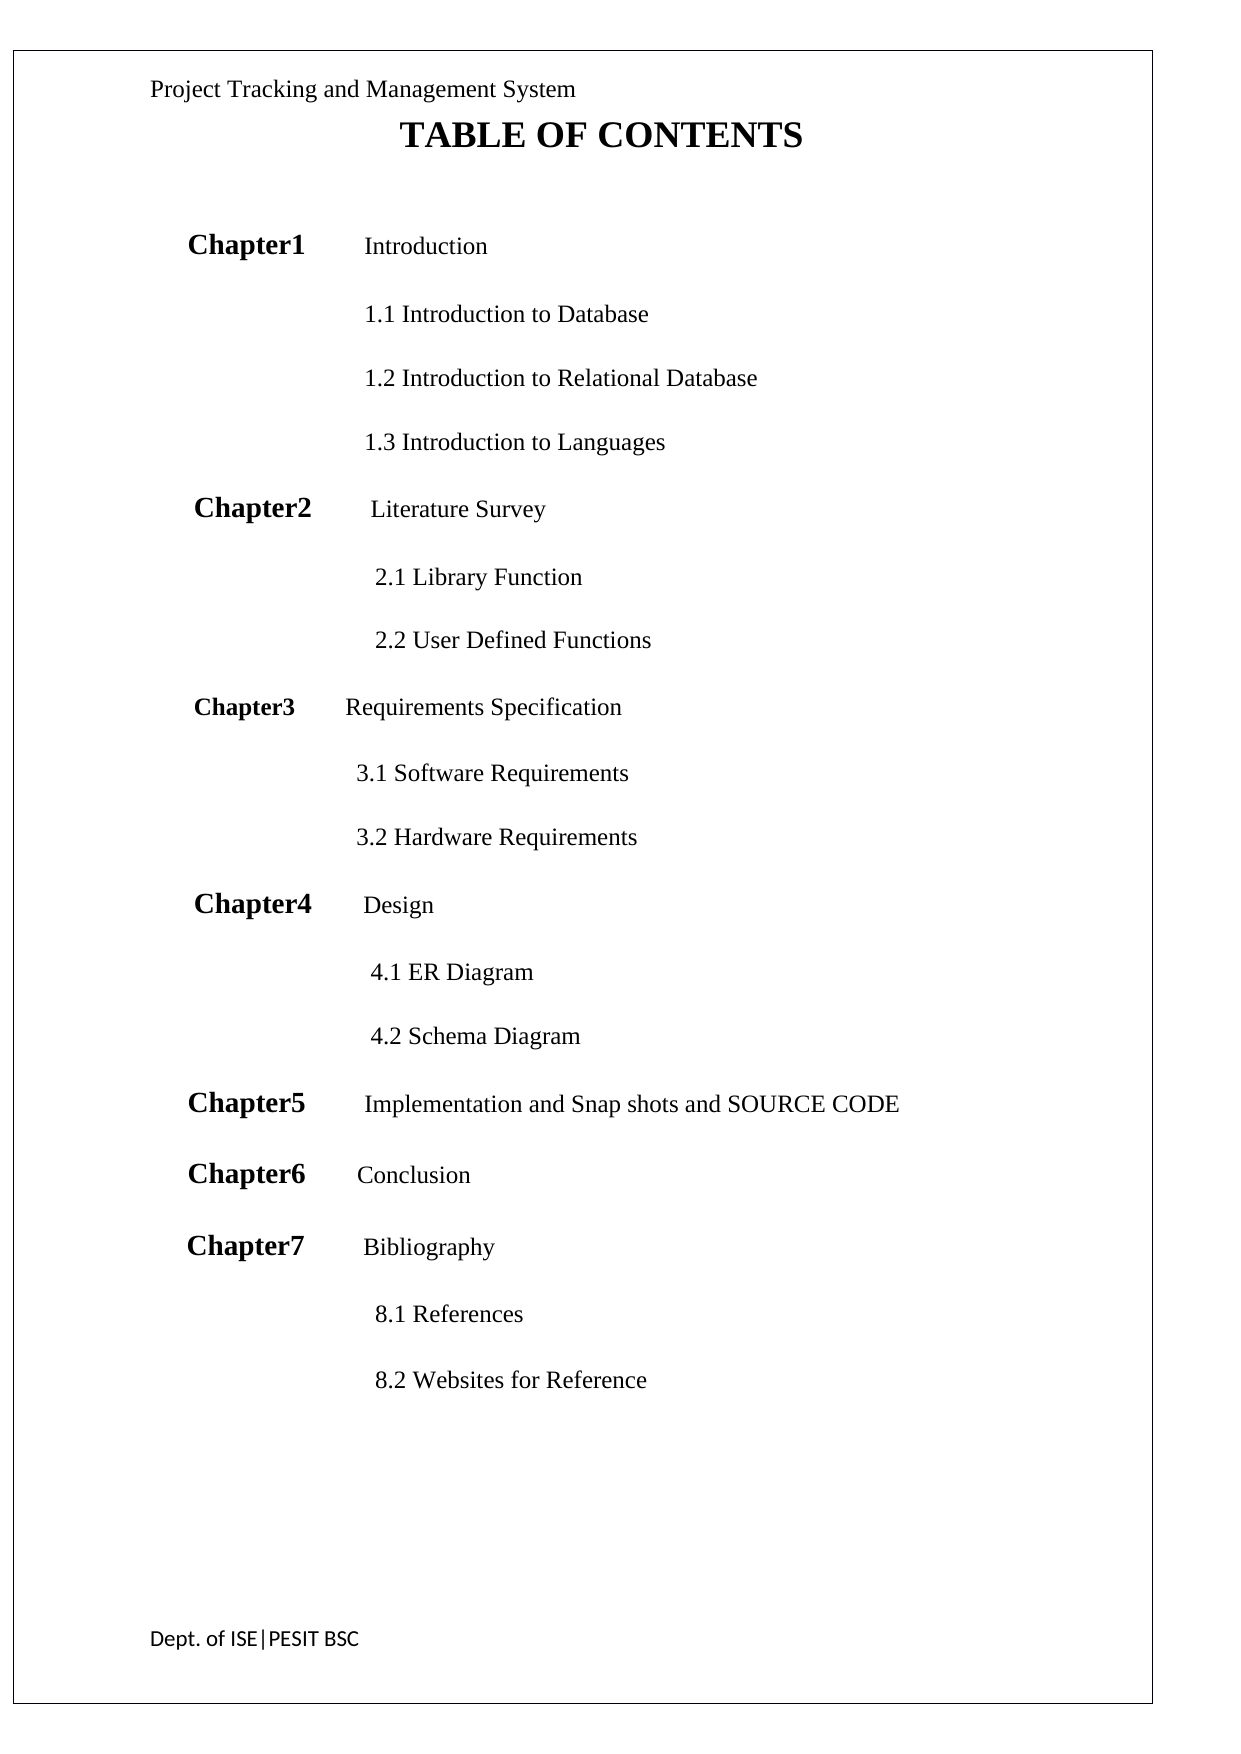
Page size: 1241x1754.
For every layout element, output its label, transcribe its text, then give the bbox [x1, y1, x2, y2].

list TABLE OF CONTENTS [150, 112, 1053, 156]
text Chapter6 Conclusion [187, 1156, 1053, 1190]
text 4.1 ER Diagram [150, 957, 1053, 986]
text Chapter3 Requirements Specification [150, 692, 1053, 721]
text 3.1 Software Requirements [262, 758, 1053, 787]
text 2.1 Library Function [150, 562, 1053, 590]
text 2.2 User Defined Functions [150, 626, 1053, 654]
text 3.2 Hardware Requirements [262, 822, 1053, 851]
text 1.1 Introduction to Database [364, 299, 1053, 327]
text Chapter2 Literature Survey [150, 491, 1053, 524]
text 1.2 Introduction to Relational Database [364, 363, 1053, 391]
text 4.2 Schema Diagram [150, 1021, 1053, 1050]
text Chapter5 Implementation and Snap shots and SOURCE CODE [187, 1085, 1053, 1119]
text Chapter7 Bibliography [150, 1228, 1053, 1261]
text Chapter4 Design [150, 886, 1053, 920]
text 8.1 References [150, 1299, 1053, 1327]
text 1.3 Introduction to Languages [364, 427, 1053, 455]
text Chapter1 Introduction [187, 227, 1053, 261]
text 8.2 Websites for Reference [187, 1365, 1053, 1394]
